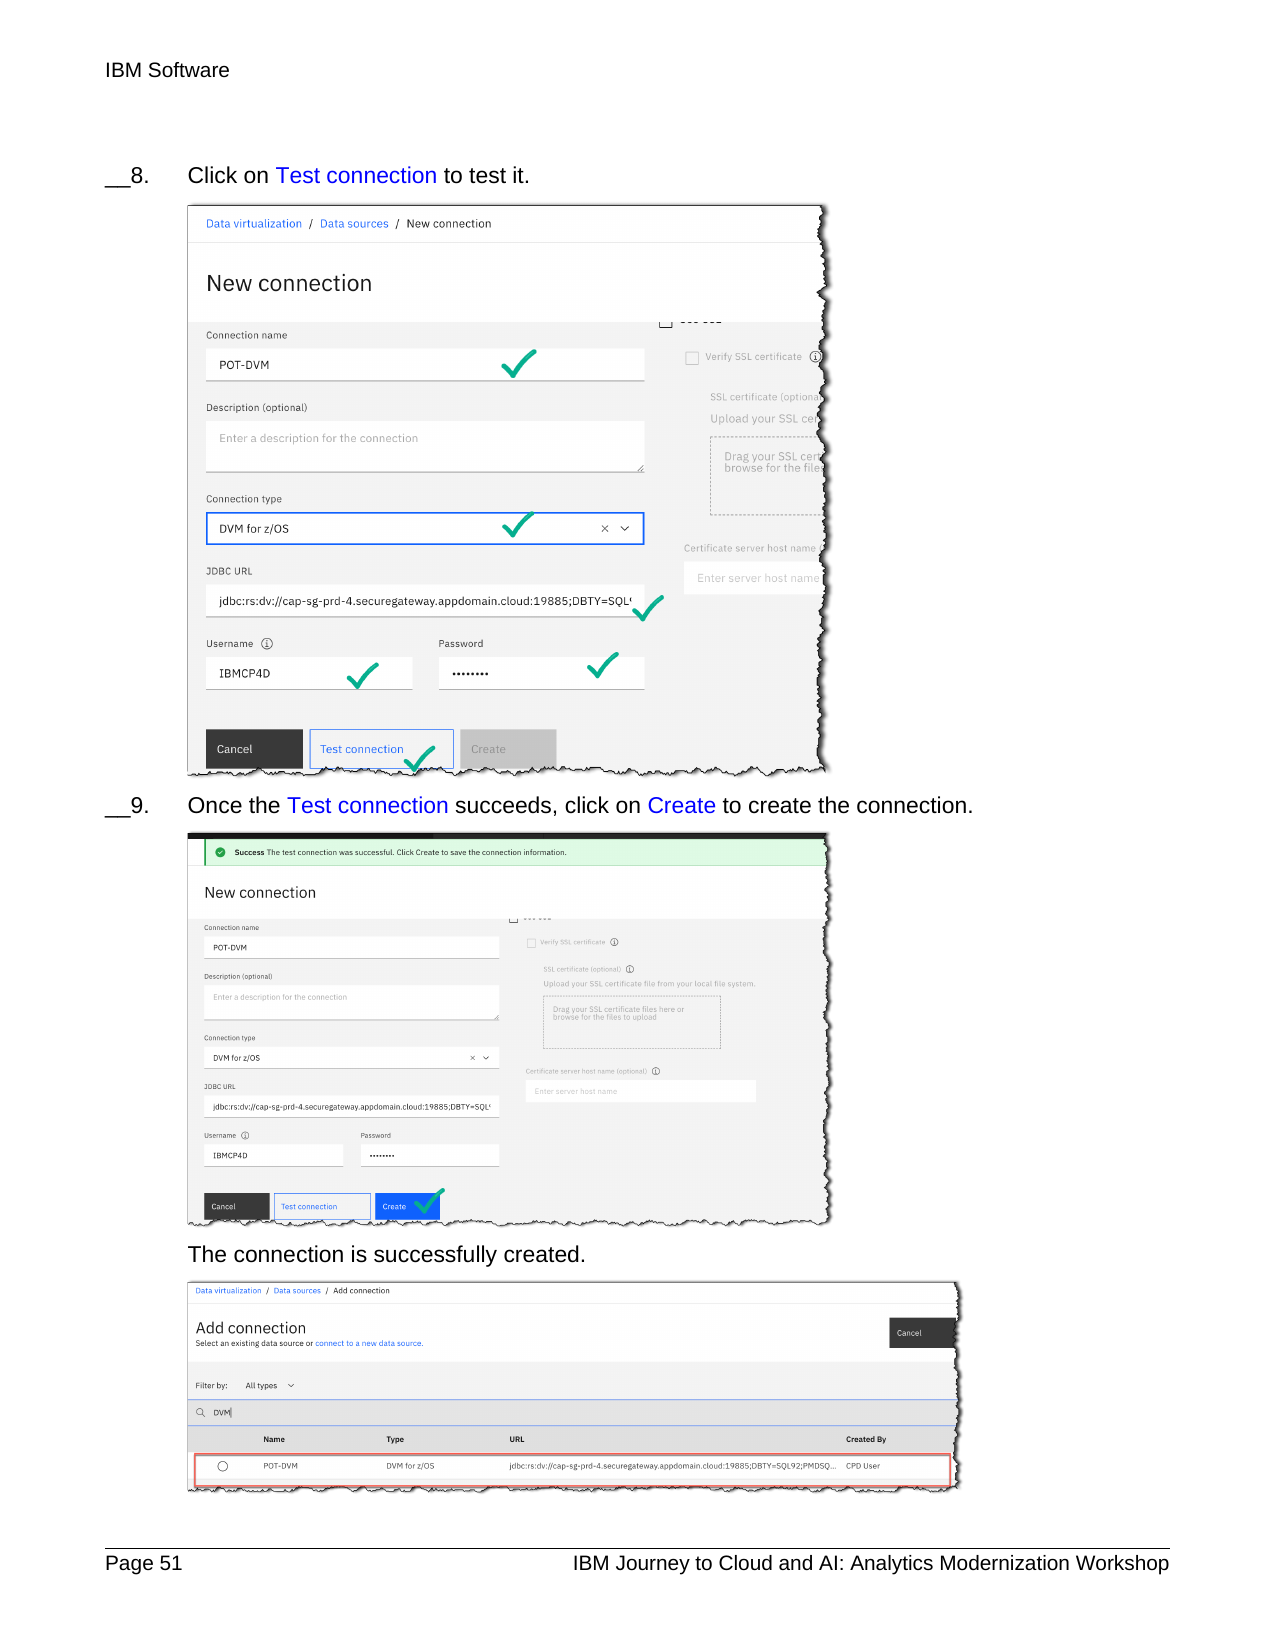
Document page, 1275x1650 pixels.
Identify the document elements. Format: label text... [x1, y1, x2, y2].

list The connection is successfully created. [187, 1241, 1170, 1267]
picture [187, 201, 835, 780]
picture [187, 1279, 965, 1495]
list Click on Test connection to test it. [105, 162, 1170, 189]
picture [187, 830, 835, 1229]
list Once the Test connection succeeds, click on Create to create the connection. [105, 792, 1170, 818]
